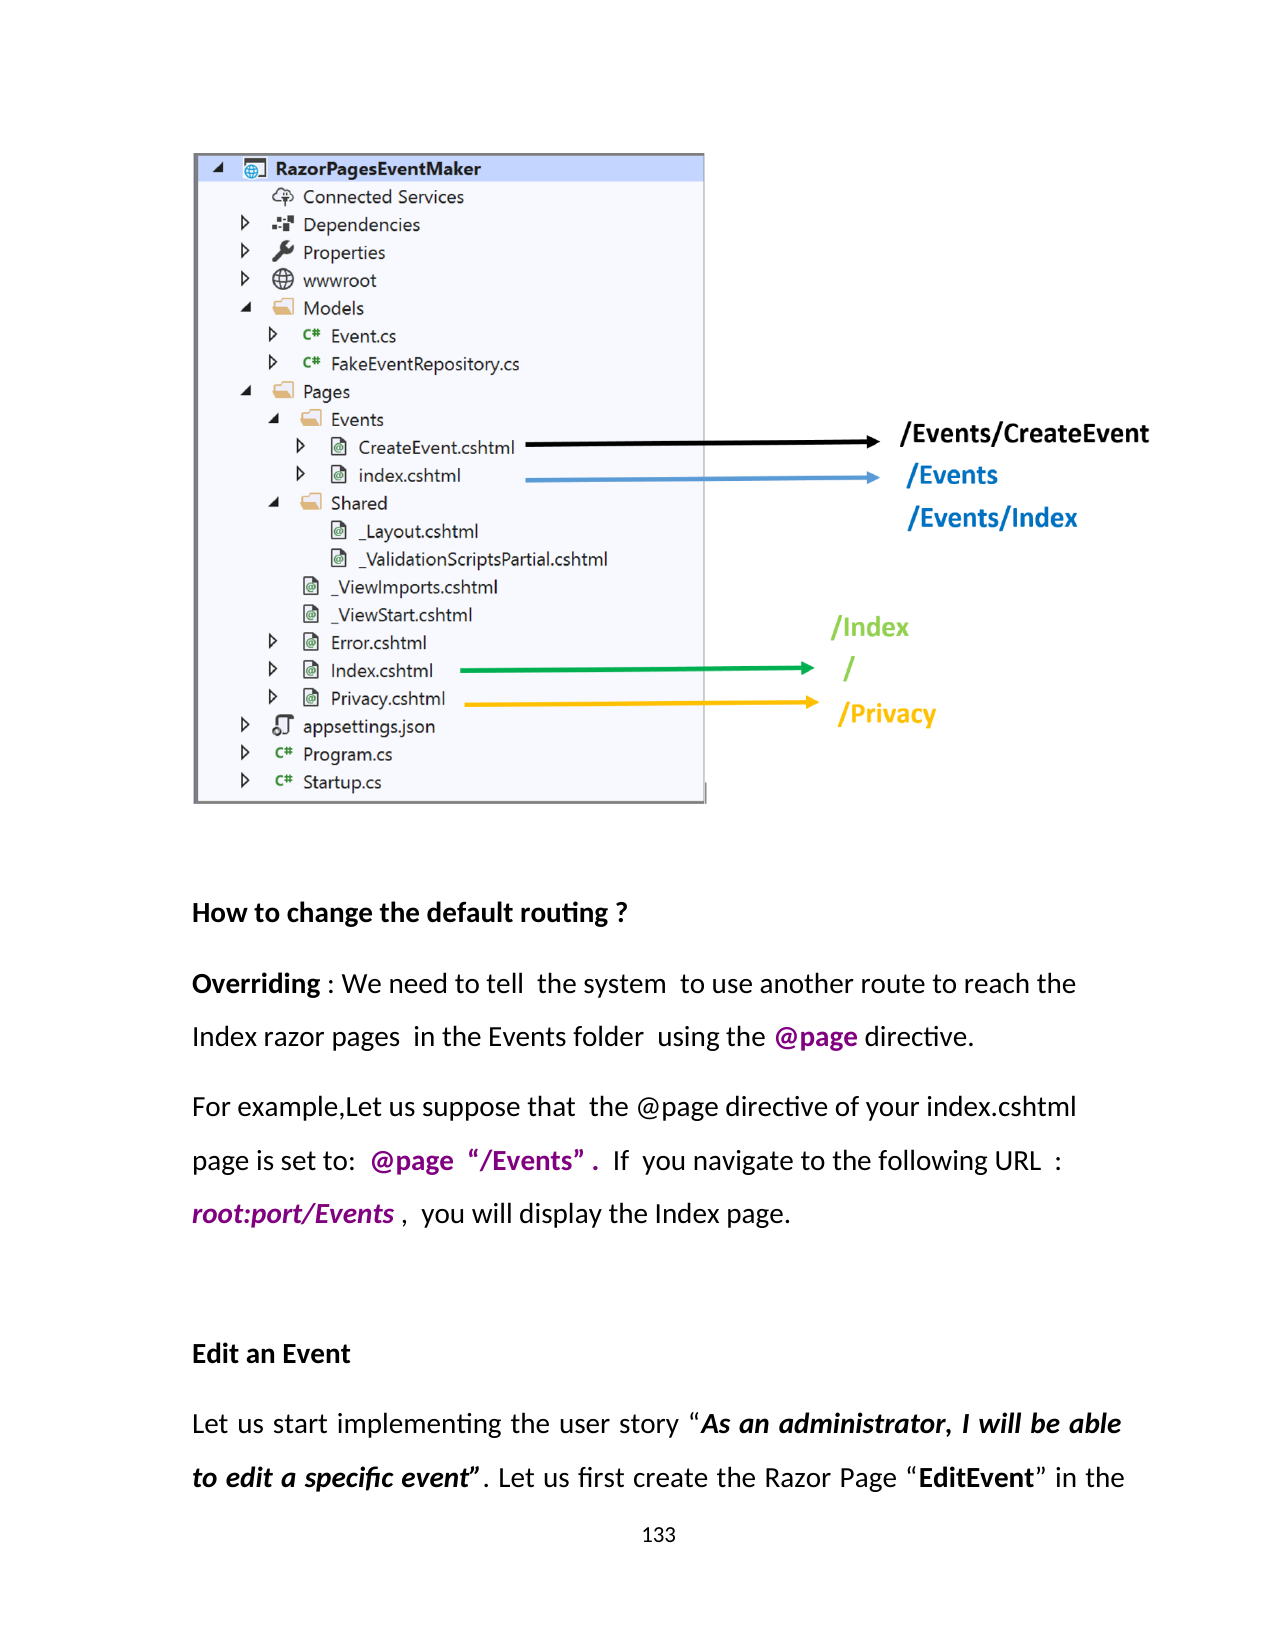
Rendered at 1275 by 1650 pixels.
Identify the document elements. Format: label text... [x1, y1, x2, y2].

picture [191, 150, 1163, 806]
text Edit an Event [192, 1335, 1125, 1371]
text How to change the default routing ? [192, 894, 1125, 930]
text For example,Let us suppose that the @page directive of your index.cshtml page is set to: @page “/Events” . If you navigate to the following URL : root:port/Events , you will display the Index page. [192, 1088, 1125, 1231]
text Overriding : We need to tell the system to use another route to reach the Index razor pages in the Events folder using the @page directive. [192, 965, 1125, 1054]
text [192, 1405, 1125, 1494]
